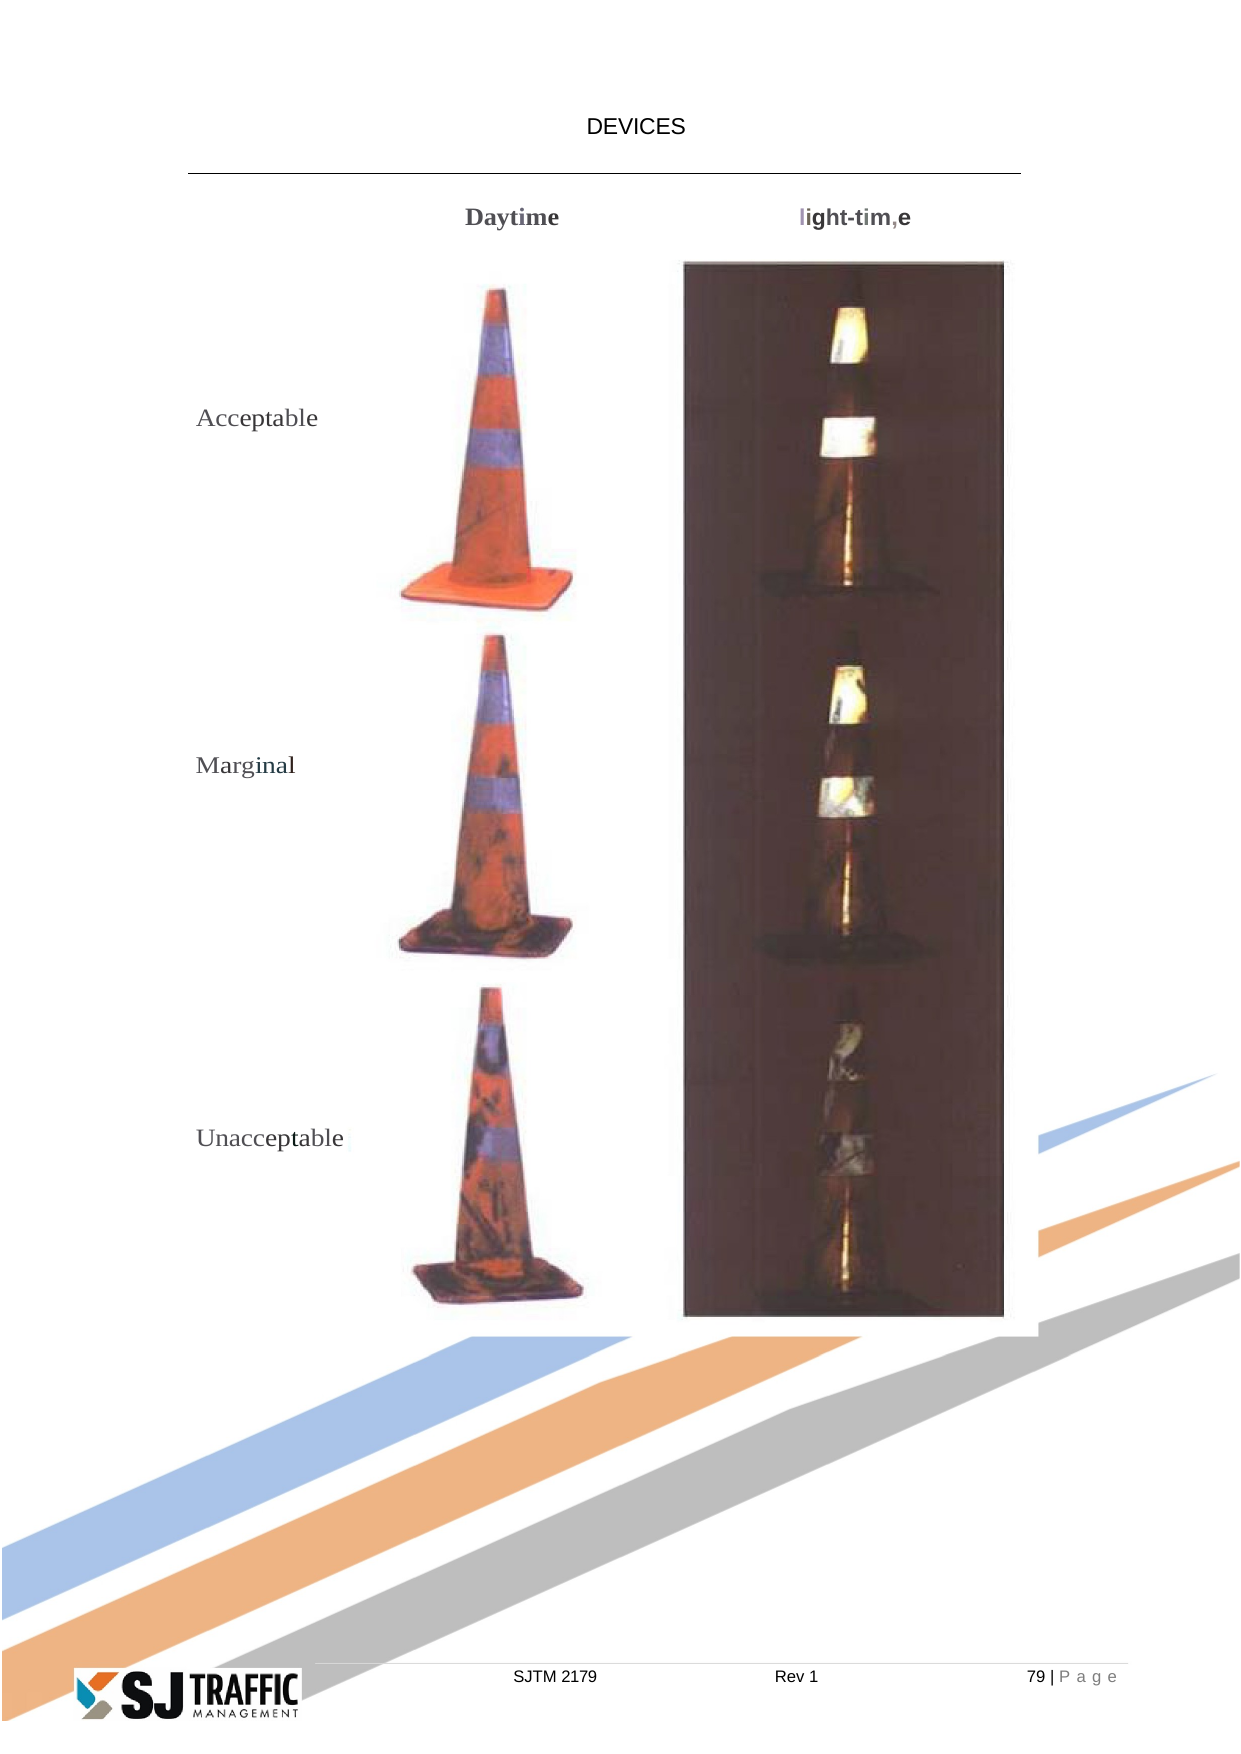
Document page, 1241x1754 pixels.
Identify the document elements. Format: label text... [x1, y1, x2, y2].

text SJTM 2179 Rev 1 79 | P a g e [513, 1667, 1188, 1686]
picture [2, 259, 1240, 1721]
subtitle Unacceptable [196, 1123, 1188, 1152]
text Daytime light-tim,e [465, 202, 1188, 230]
subtitle DEVICES [186, 113, 1087, 140]
subtitle Acceptable [196, 403, 1188, 432]
text Marginal [195, 751, 1188, 778]
